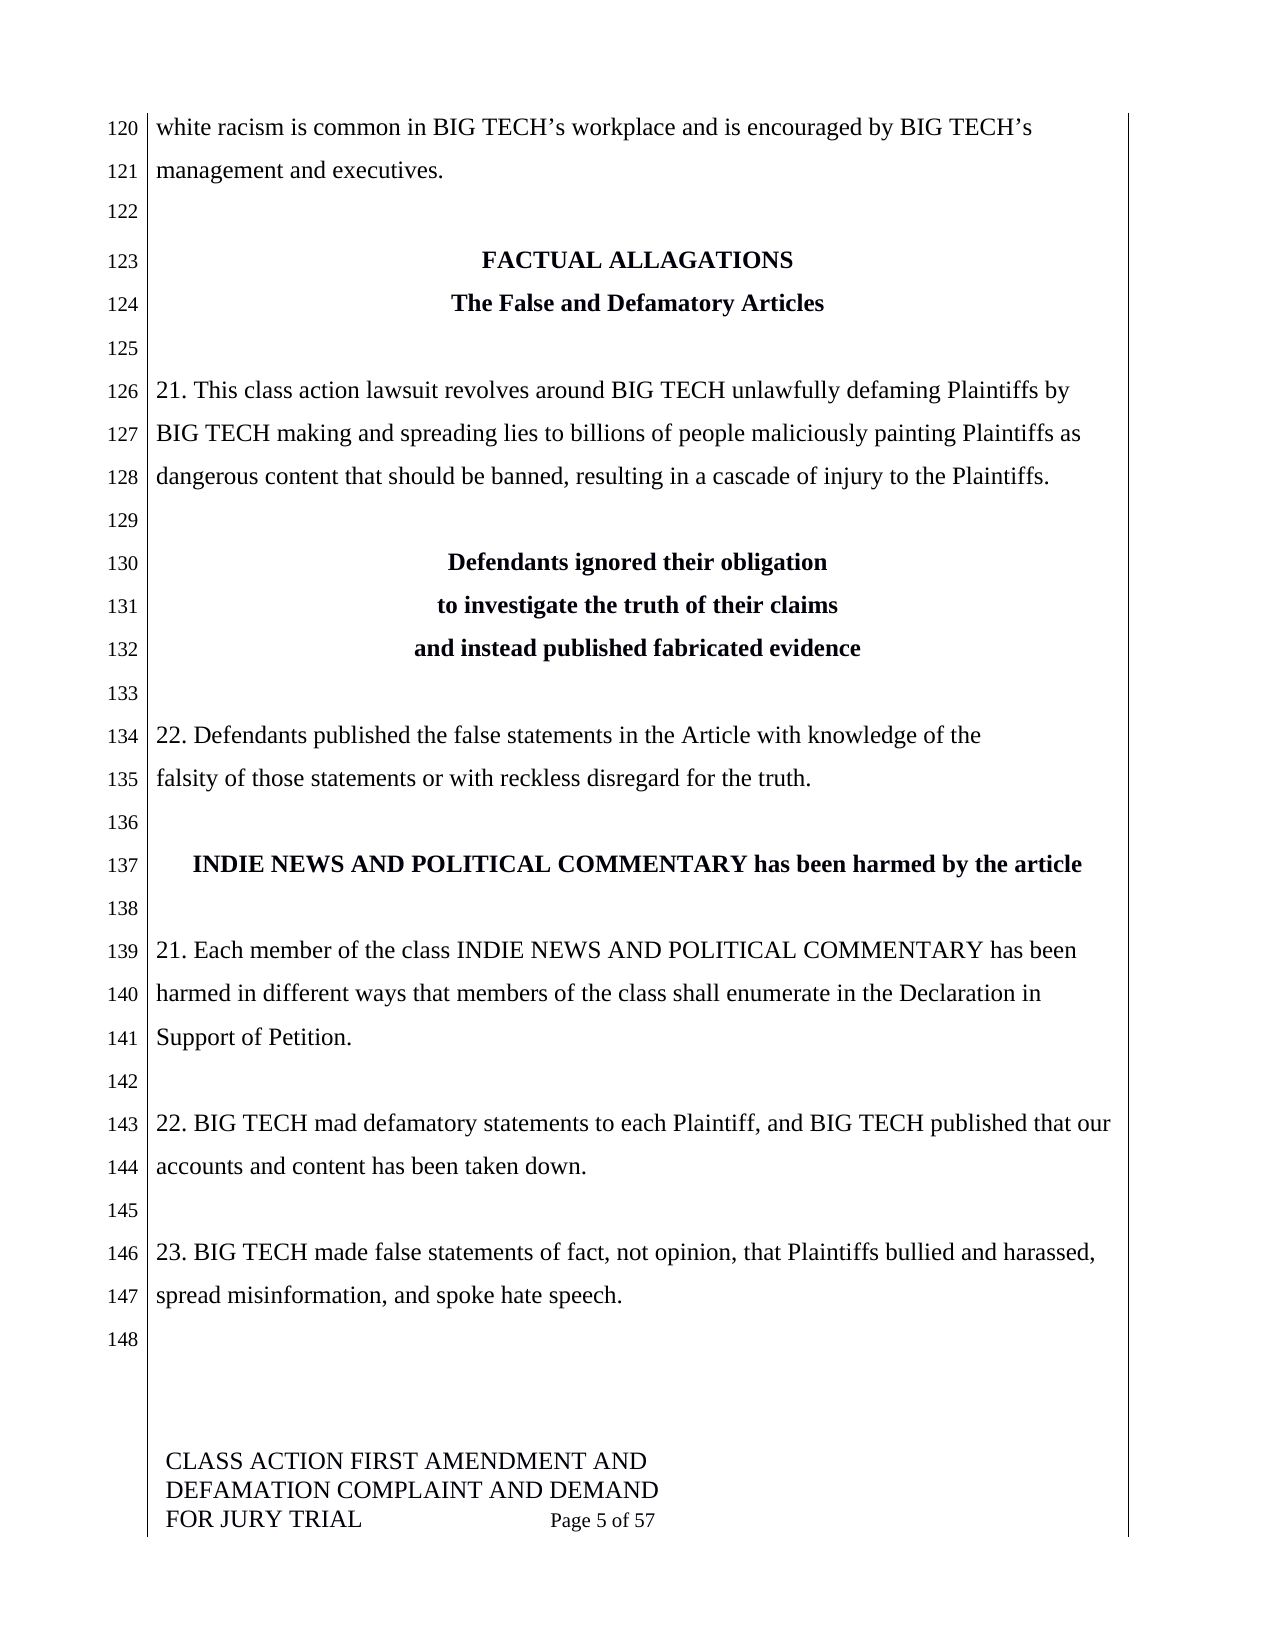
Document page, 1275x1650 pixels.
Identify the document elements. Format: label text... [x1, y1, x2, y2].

subtitle INDIE NEWS AND POLITICAL COMMENTARY has been harmed by the article [156, 806, 1119, 878]
text 22. Defendants published the false statements in the Article with knowledge of the [156, 720, 1119, 748]
subtitle FACTUAL ALLAGATIONS [156, 245, 1119, 274]
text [156, 112, 1119, 184]
subtitle to investigate the truth of their claims [156, 590, 1119, 619]
subtitle The False and Defamatory Articles [156, 288, 1119, 317]
text 21. This class action lawsuit revolves around BIG TECH unlawfully defaming Plaintiffs by BIG TECH making and spreading lies to billions of people maliciously painting Plaintiffs as dangerous content that should be banned, resulting in a cascade of injury to the Plaintiffs. [156, 375, 1119, 490]
text 22. BIG TECH mad defamatory statements to each Plaintiff, and BIG TECH published that our accounts and content has been taken down. [156, 1108, 1119, 1180]
subtitle Defendants ignored their obligation [156, 547, 1119, 576]
text 21. Each member of the class INDIE NEWS AND POLITICAL COMMENTARY has been harmed in different ways that members of the class shall enumerate in the Declaration in Support of Petition. [156, 935, 1119, 1050]
text falsity of those statements or with reckless disregard for the truth. [156, 763, 1119, 792]
text 23. BIG TECH made false statements of fact, not opinion, that Plaintiffs bullied and harassed, spread misinformation, and spoke hate speech. [156, 1237, 1119, 1309]
subtitle and instead published fabricated evidence [156, 633, 1119, 662]
